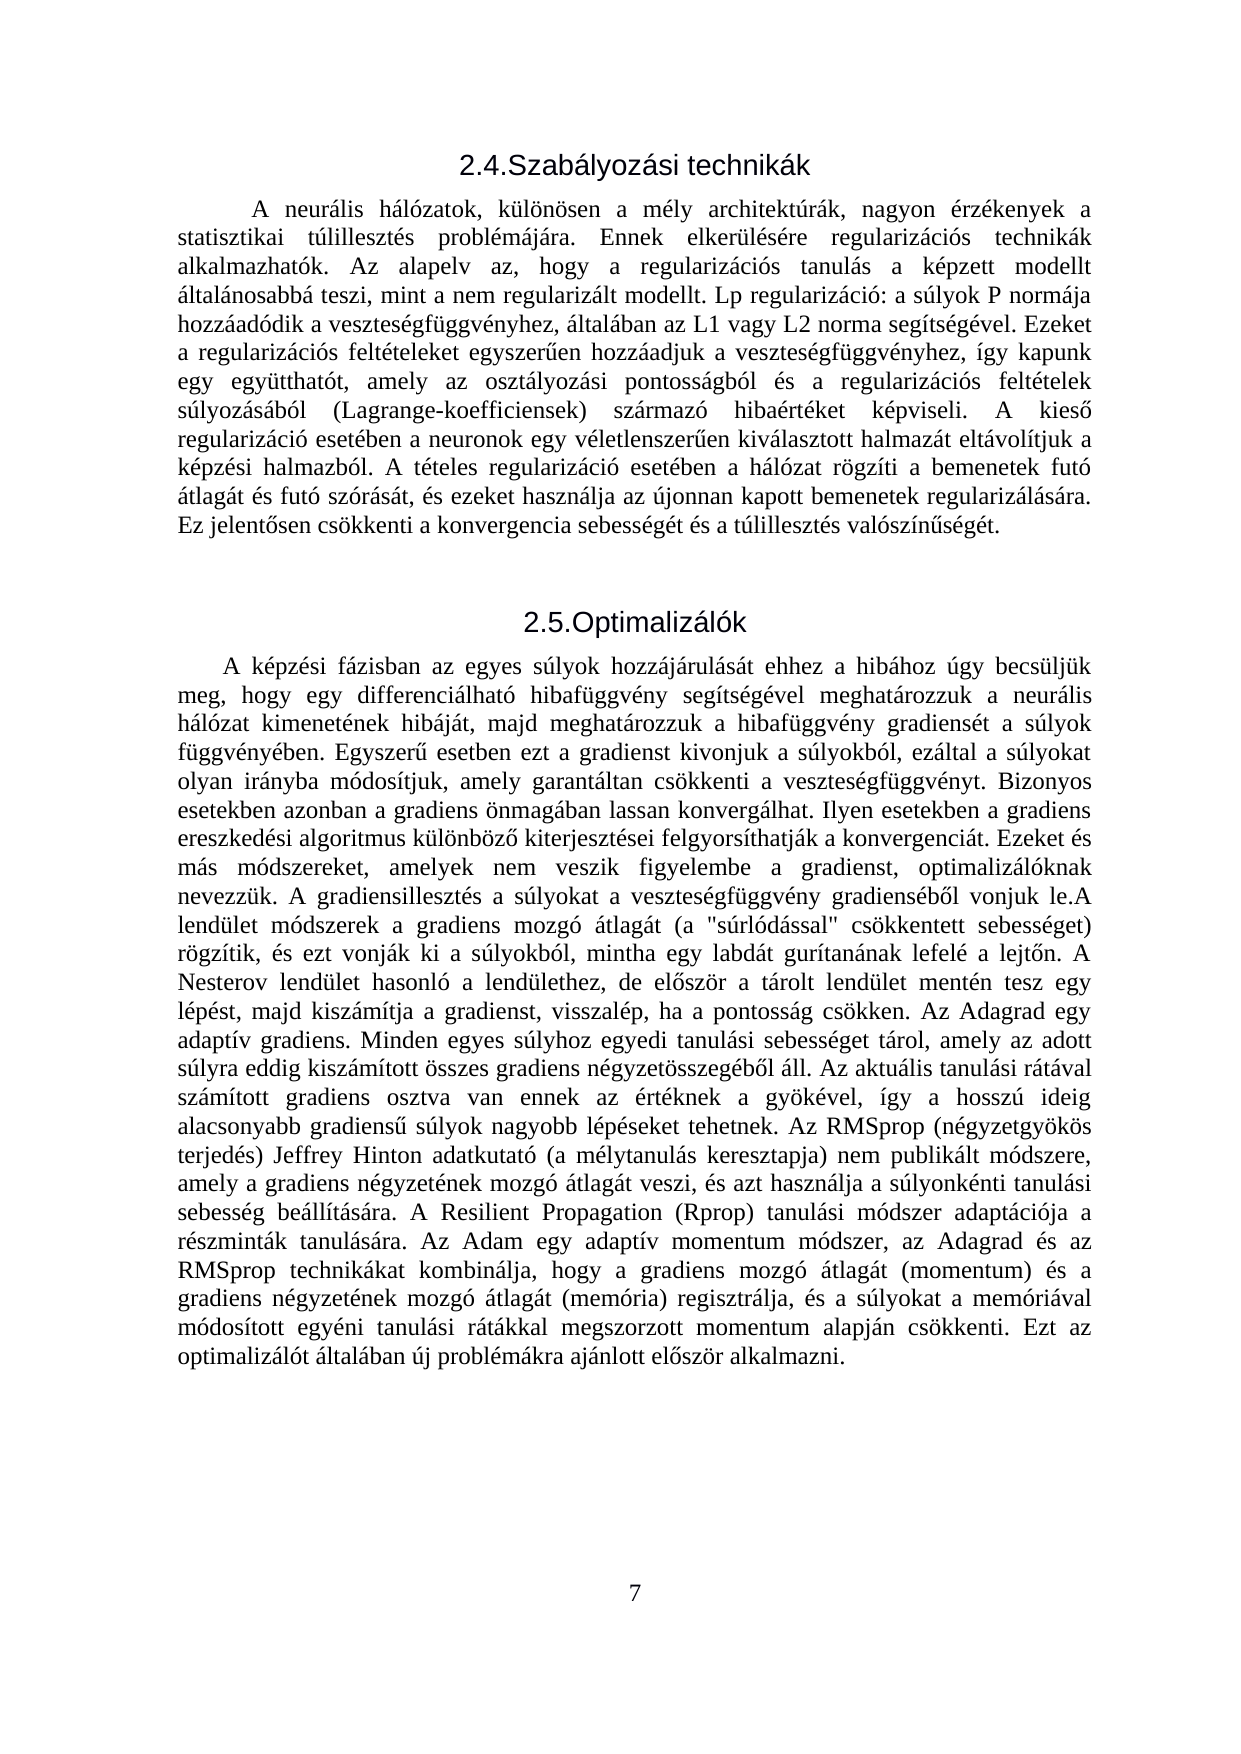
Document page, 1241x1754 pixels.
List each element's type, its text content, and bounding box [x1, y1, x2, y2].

text A képzési fázisban az egyes súlyok hozzájárulását ehhez a hibához úgy becsüljük meg, hogy egy differenciálható hibafüggvény segítségével meghatározzuk a neurális hálózat kimenetének hibáját, majd meghatározzuk a hibafüggvény gradiensét a súlyok függvényében. Egyszerű esetben ezt a gradienst kivonjuk a súlyokból, ezáltal a súlyokat olyan irányba módosítjuk, amely garantáltan csökkenti a veszteségfüggvényt. Bizonyos esetekben azonban a gradiens önmagában lassan konvergálhat. Ilyen esetekben a gradiens ereszkedési algoritmus különböző kiterjesztései felgyorsíthatják a konvergenciát. Ezeket és más módszereket, amelyek nem veszik figyelembe a gradienst, optimalizálóknak nevezzük. A gradiensillesztés a súlyokat a veszteségfüggvény gradienséből vonjuk le.A lendület módszerek a gradiens mozgó átlagát (a "súrlódással" csökkentett sebességet) rögzítik, és ezt vonják ki a súlyokból, mintha egy labdát gurítanának lefelé a lejtőn. A Nesterov lendület hasonló a lendülethez, de először a tárolt lendület mentén tesz egy lépést, majd kiszámítja a gradienst, visszalép, ha a pontosság csökken. Az Adagrad egy adaptív gradiens. Minden egyes súlyhoz egyedi tanulási sebességet tárol, amely az adott súlyra eddig kiszámított összes gradiens négyzetösszegéből áll. Az aktuális tanulási rátával számított gradiens osztva van ennek az értéknek a gyökével, így a hosszú ideig alacsonyabb gradiensű súlyok nagyobb lépéseket tehetnek. Az RMSprop (négyzetgyökös terjedés) Jeffrey Hinton adatkutató (a mélytanulás keresztapja) nem publikált módszere, amely a gradiens négyzetének mozgó átlagát veszi, és azt használja a súlyonkénti tanulási sebesség beállítására. A Resilient Propagation (Rprop) tanulási módszer adaptációja a részminták tanulására. Az Adam egy adaptív momentum módszer, az Adagrad és az RMSprop technikákat kombinálja, hogy a gradiens mozgó átlagát (momentum) és a gradiens négyzetének mozgó átlagát (memória) regisztrálja, és a súlyokat a memóriával módosított egyéni tanulási rátákkal megszorzott momentum alapján csökkenti. Ezt az optimalizálót általában új problémákra ajánlott először alkalmazni. [177, 651, 1092, 1370]
subtitle 2.4.Szabályozási technikák [177, 148, 1092, 181]
text A neurális hálózatok, különösen a mély architektúrák, nagyon érzékenyek a statisztikai túlillesztés problémájára. Ennek elkerülésére regularizációs technikák alkalmazhatók. Az alapelv az, hogy a regularizációs tanulás a képzett modellt általánosabbá teszi, mint a nem regularizált modellt. Lp regularizáció: a súlyok P normája hozzáadódik a veszteségfüggvényhez, általában az L1 vagy L2 norma segítségével. Ezeket a regularizációs feltételeket egyszerűen hozzáadjuk a veszteségfüggvényhez, így kapunk egy együtthatót, amely az osztályozási pontosságból és a regularizációs feltételek súlyozásából (Lagrange-koefficiensek) származó hibaértéket képviseli. A kieső regularizáció esetében a neuronok egy véletlenszerűen kiválasztott halmazát eltávolítjuk a képzési halmazból. A tételes regularizáció esetében a hálózat rögzíti a bemenetek futó átlagát és futó szórását, és ezeket használja az újonnan kapott bemenetek regularizálására. Ez jelentősen csökkenti a konvergencia sebességét és a túlillesztés valószínűségét. [177, 194, 1092, 539]
subtitle 2.5.Optimalizálók [177, 605, 1092, 638]
